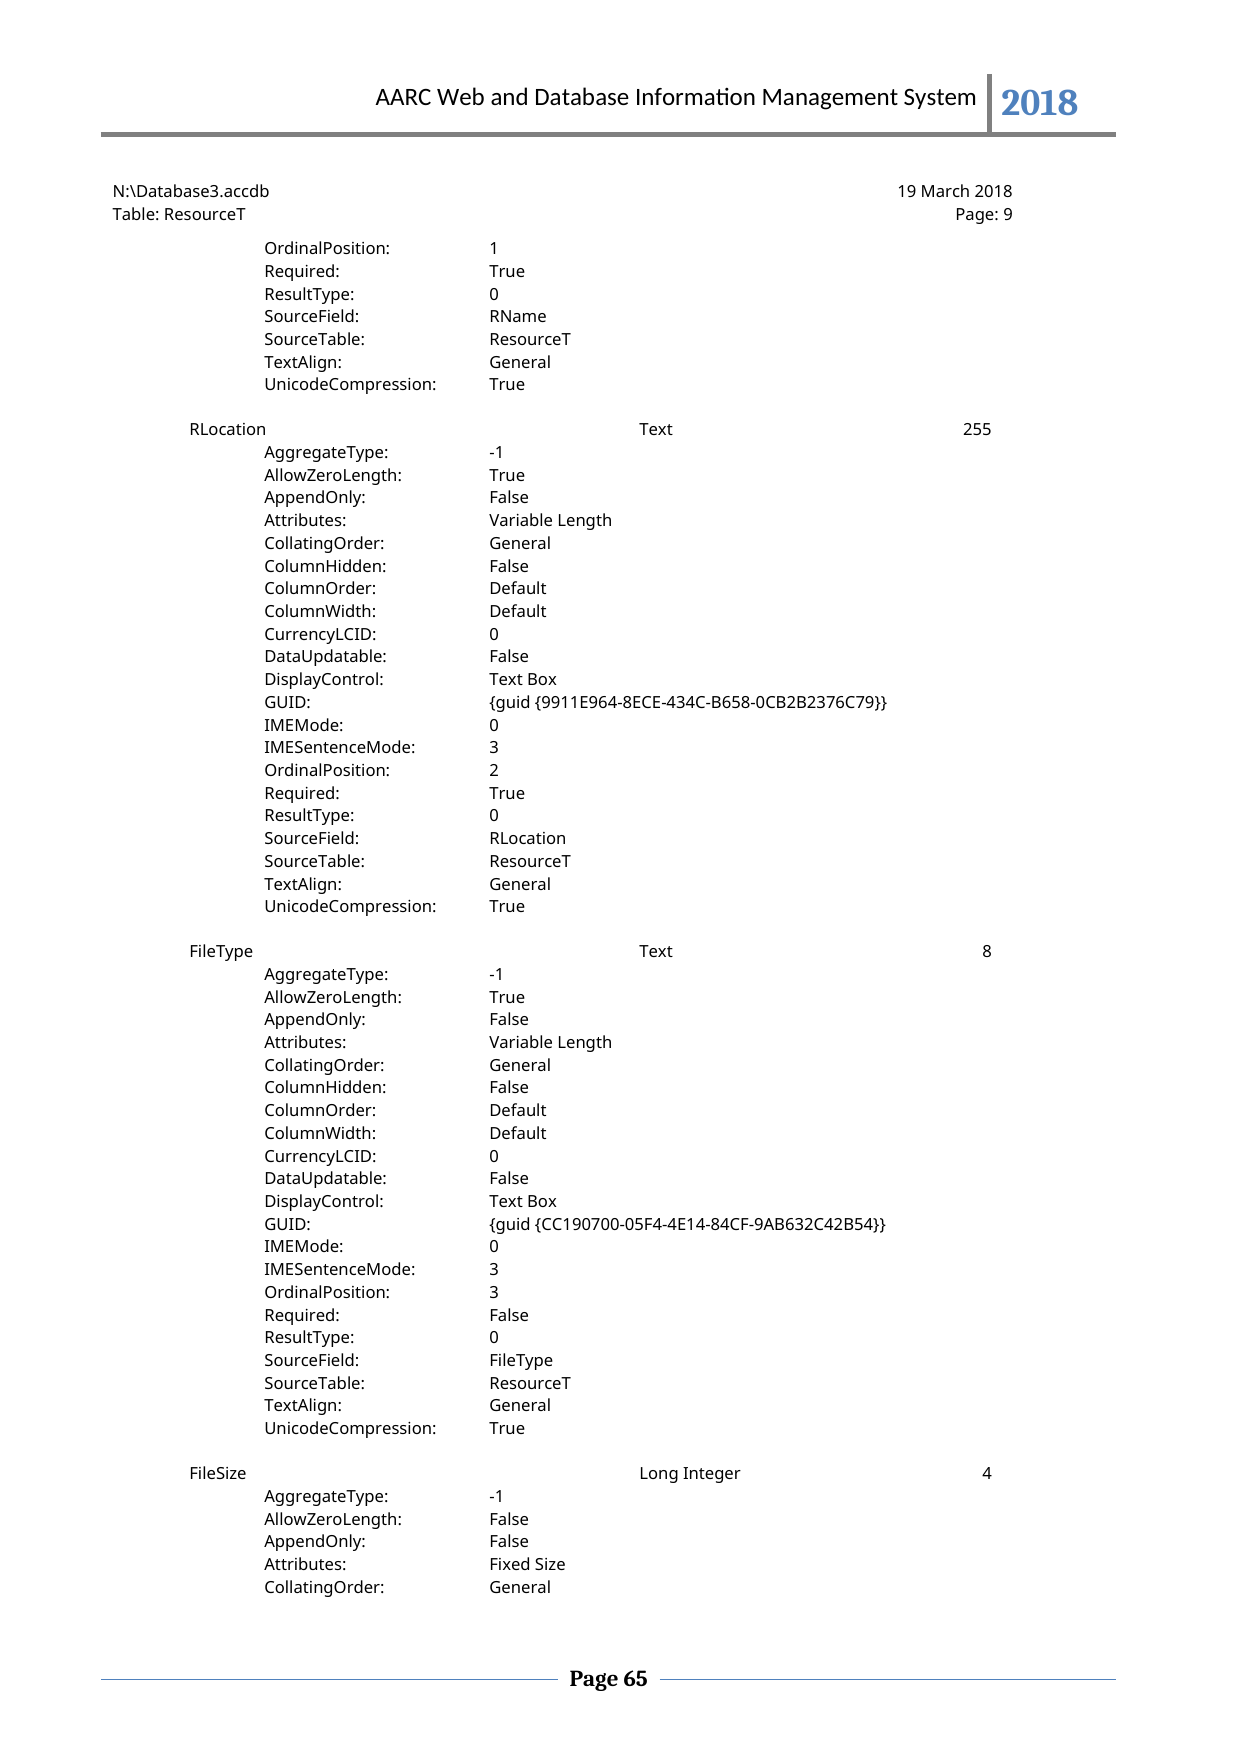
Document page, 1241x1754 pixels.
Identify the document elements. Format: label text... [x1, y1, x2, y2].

text AllowZeroLength: True [112, 985, 1128, 1008]
text ColumnHidden: False [112, 1076, 1128, 1099]
text IMEMode: 0 [112, 1235, 1128, 1258]
text AppendOnly: False [112, 1530, 1128, 1552]
text SourceField: FileType [112, 1348, 1128, 1371]
text DisplayControl: Text Box [112, 1189, 1128, 1212]
text N:\Database3.accdb 19 March 2018 [112, 179, 1128, 202]
text ResultType: 0 [112, 804, 1128, 827]
text UnicodeCompression: True [112, 373, 1128, 396]
text FileType Text 8 [112, 940, 1128, 962]
text CurrencyLCID: 0 [112, 1144, 1128, 1167]
text IMESentenceMode: 3 [112, 1258, 1128, 1280]
text TextAlign: General [112, 872, 1128, 895]
text AggregateType: -1 [112, 1484, 1128, 1507]
text UnicodeCompression: True [112, 895, 1128, 917]
text ColumnHidden: False [112, 554, 1128, 577]
text GUID: {guid {9911E964-8ECE-434C-B658-0CB2B2376C79}} [112, 690, 1128, 713]
text ColumnOrder: Default [112, 1099, 1128, 1121]
text SourceField: RName [112, 305, 1128, 327]
text ResultType: 0 [112, 1326, 1128, 1348]
text SourceField: RLocation [112, 827, 1128, 849]
text Required: False [112, 1303, 1128, 1326]
text OrdinalPosition: 3 [112, 1280, 1128, 1303]
text DataUpdatable: False [112, 645, 1128, 668]
text Attributes: Variable Length [112, 1031, 1128, 1053]
text CollatingOrder: General [112, 1575, 1128, 1598]
text AllowZeroLength: False [112, 1507, 1128, 1530]
text SourceTable: ResourceT [112, 1371, 1128, 1394]
text CurrencyLCID: 0 [112, 622, 1128, 645]
text TextAlign: General [112, 1394, 1128, 1417]
text OrdinalPosition: 1 [112, 237, 1128, 259]
text GUID: {guid {CC190700-05F4-4E14-84CF-9AB632C42B54}} [112, 1212, 1128, 1235]
text SourceTable: ResourceT [112, 849, 1128, 872]
text DataUpdatable: False [112, 1167, 1128, 1189]
text IMEMode: 0 [112, 713, 1128, 736]
text ColumnWidth: Default [112, 1121, 1128, 1144]
text Attributes: Fixed Size [112, 1552, 1128, 1575]
text UnicodeCompression: True [112, 1417, 1128, 1439]
text DisplayControl: Text Box [112, 668, 1128, 690]
text ResultType: 0 [112, 282, 1128, 305]
text ColumnWidth: Default [112, 599, 1128, 622]
text TextAlign: General [112, 350, 1128, 373]
text CollatingOrder: General [112, 1053, 1128, 1076]
text CollatingOrder: General [112, 531, 1128, 554]
text ColumnOrder: Default [112, 577, 1128, 599]
text Required: True [112, 259, 1128, 282]
text Required: True [112, 781, 1128, 804]
text FileSize Long Integer 4 [112, 1462, 1128, 1484]
text Table: ResourceT Page: 9 [112, 202, 1128, 225]
text AppendOnly: False [112, 486, 1128, 509]
text AggregateType: -1 [112, 962, 1128, 985]
text SourceTable: ResourceT [112, 327, 1128, 350]
text Attributes: Variable Length [112, 509, 1128, 531]
text AggregateType: -1 [112, 441, 1128, 463]
text AppendOnly: False [112, 1008, 1128, 1031]
text OrdinalPosition: 2 [112, 758, 1128, 781]
text AllowZeroLength: True [112, 463, 1128, 486]
text IMESentenceMode: 3 [112, 736, 1128, 758]
text RLocation Text 255 [112, 418, 1128, 441]
